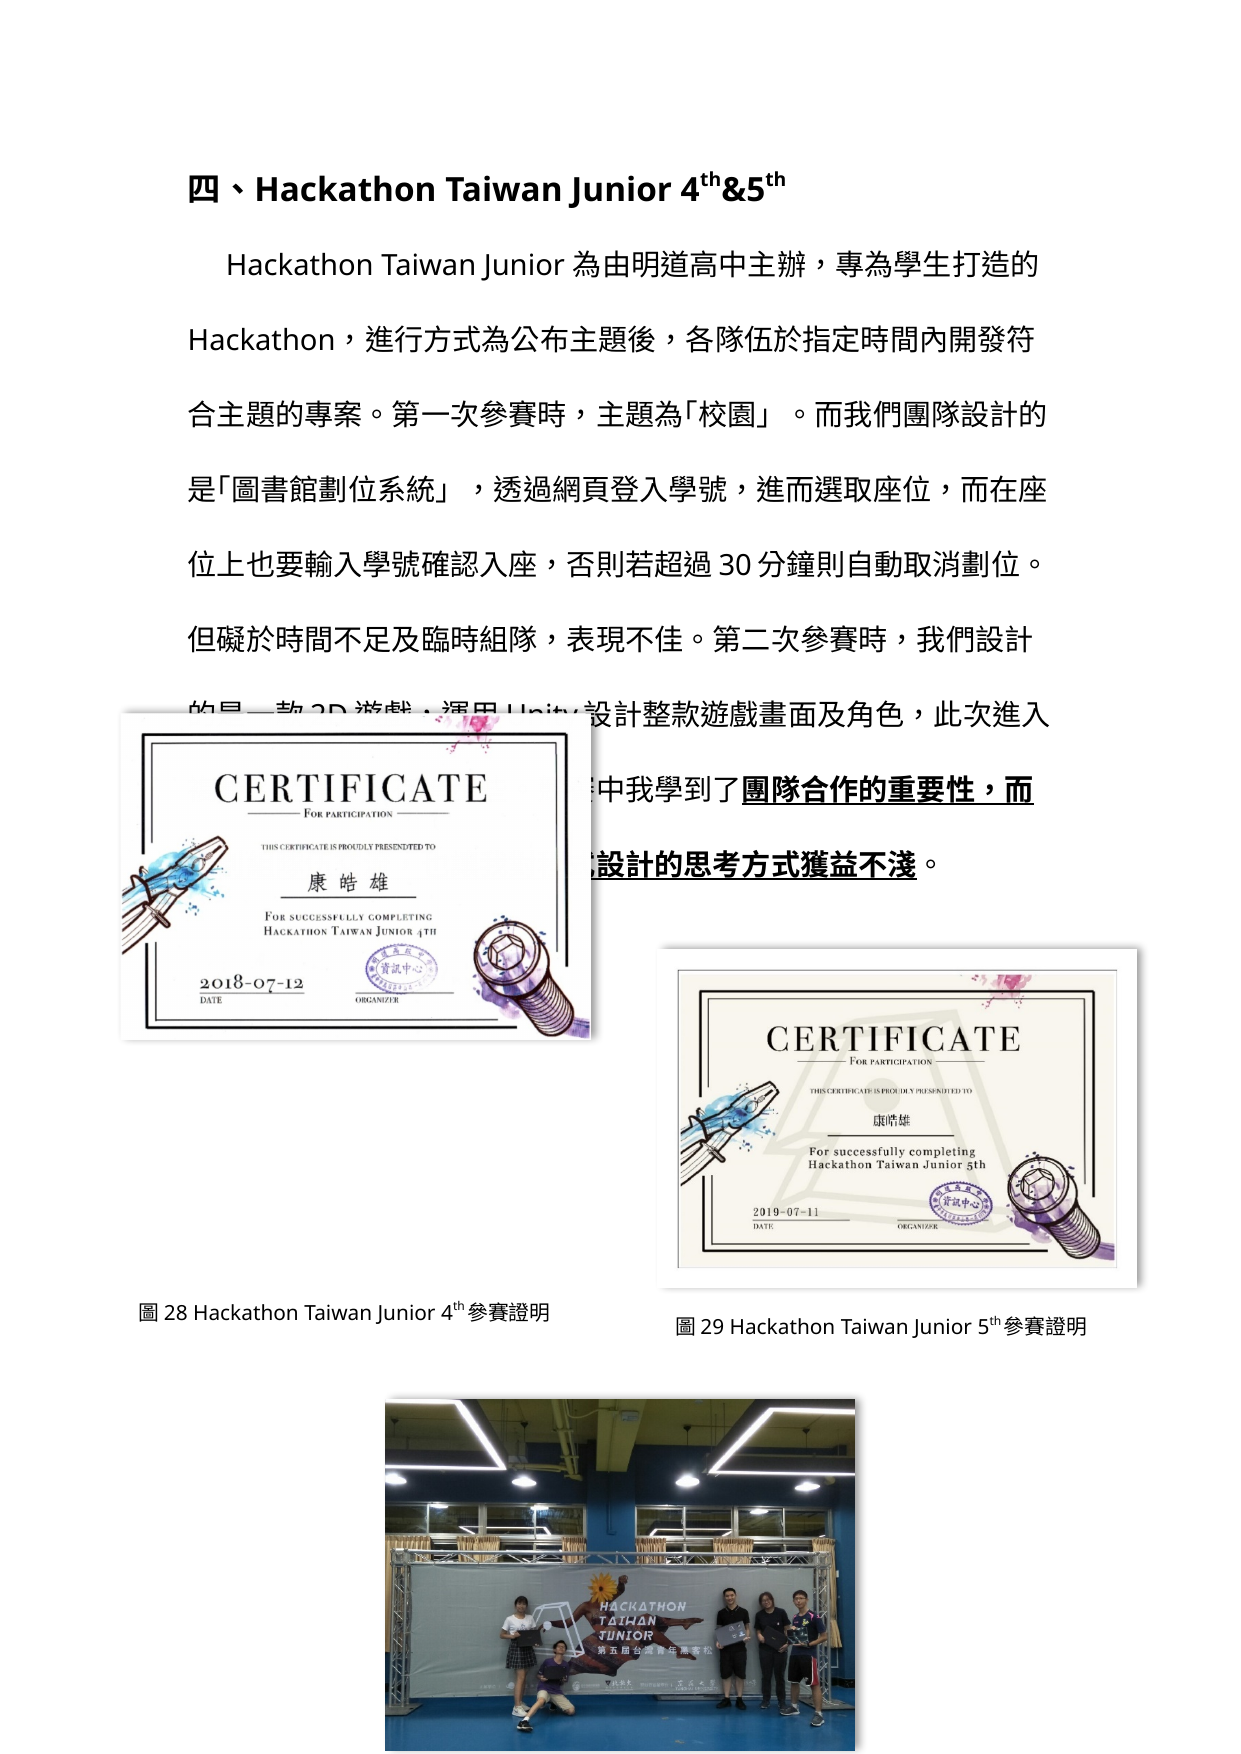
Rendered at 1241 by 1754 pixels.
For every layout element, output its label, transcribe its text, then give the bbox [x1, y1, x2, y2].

picture [385, 1399, 855, 1751]
subtitle 四、Hackathon Taiwan Junior 4th&5th [187, 150, 1053, 225]
picture [657, 949, 1137, 1288]
picture [121, 714, 591, 1040]
text Hackathon Taiwan Junior 為由明道高中主辦，專為學生打造的 Hackathon，進行方式為公布主題後，各隊伍於指定時間內開發符合主題的專案。第一次參賽時，主題為｢校園」。而我們團隊設計的是｢圖書館劃位系統」，透過網頁登入學號，進而選取座位，而在座位上也要輸入學號確認入座，否則若超過30分鐘則自動取消劃位。但礙於時間不足及臨時組隊，表現不佳。第二次參賽時，我們設計的是一款2D遊戲，運用Unity設計整款遊戲畫面及角色，此次進入複賽，比第一次有進步些。競賽中我學到了團隊合作的重要性，而與別組隊伍交流，也讓我對程式設計的思考方式獲益不淺。 [187, 225, 1053, 900]
